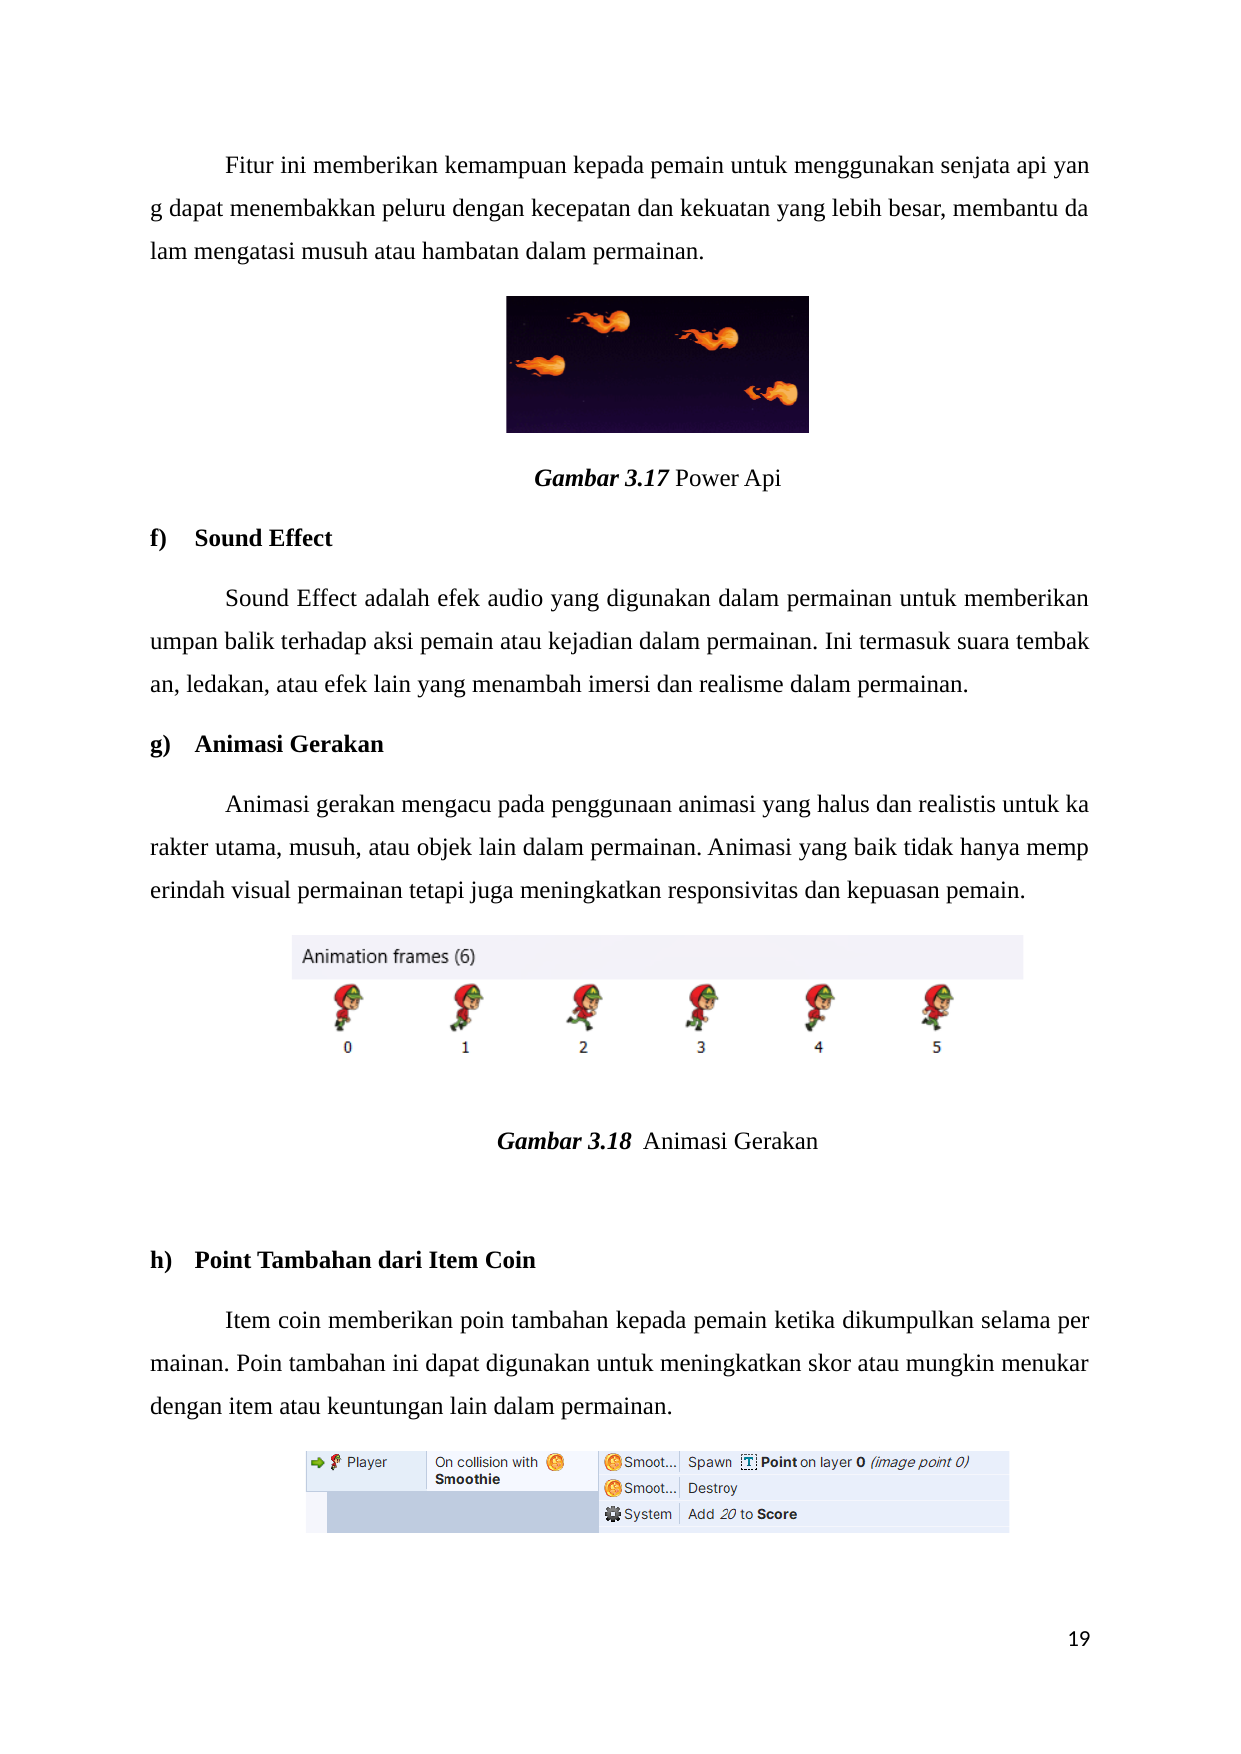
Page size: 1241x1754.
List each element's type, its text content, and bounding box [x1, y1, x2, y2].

list Gambar 3.18 Animasi Gerakan [225, 1126, 1090, 1154]
picture [291, 935, 1024, 1096]
list Animasi Gerakan [150, 729, 1090, 758]
text Animasi gerakan mengacu pada penggunaan animasi yang halus dan realistis untuk karakter utama, musuh, atau objek lain dalam permainan. Animasi yang baik tidak hanya memperindah visual permainan tetapi juga meningkatkan responsivitas dan kepuasan pemain. [150, 789, 1090, 904]
text Item coin memberikan poin tambahan kepada pemain ketika dikumpulkan selama permainan. Poin tambahan ini dapat digunakan untuk meningkatkan skor atau mungkin menukar dengan item atau keuntungan lain dalam permainan. [150, 1305, 1090, 1420]
picture [506, 296, 809, 433]
picture [305, 1451, 1010, 1533]
list Point Tambahan dari Item Coin [150, 1245, 1090, 1274]
text Sound Effect adalah efek audio yang digunakan dalam permainan untuk memberikan umpan balik terhadap aksi pemain atau kejadian dalam permainan. Ini termasuk suara tembakan, ledakan, atau efek lain yang menambah imersi dan realisme dalam permainan. [150, 583, 1090, 698]
list Sound Effect [150, 523, 1090, 552]
list Gambar 3.17 Power Api [225, 463, 1090, 492]
text Fitur ini memberikan kemampuan kepada pemain untuk menggunakan senjata api yang dapat menembakkan peluru dengan kecepatan dan kekuatan yang lebih besar, membantu dalam mengatasi musuh atau hambatan dalam permainan. [150, 150, 1090, 265]
